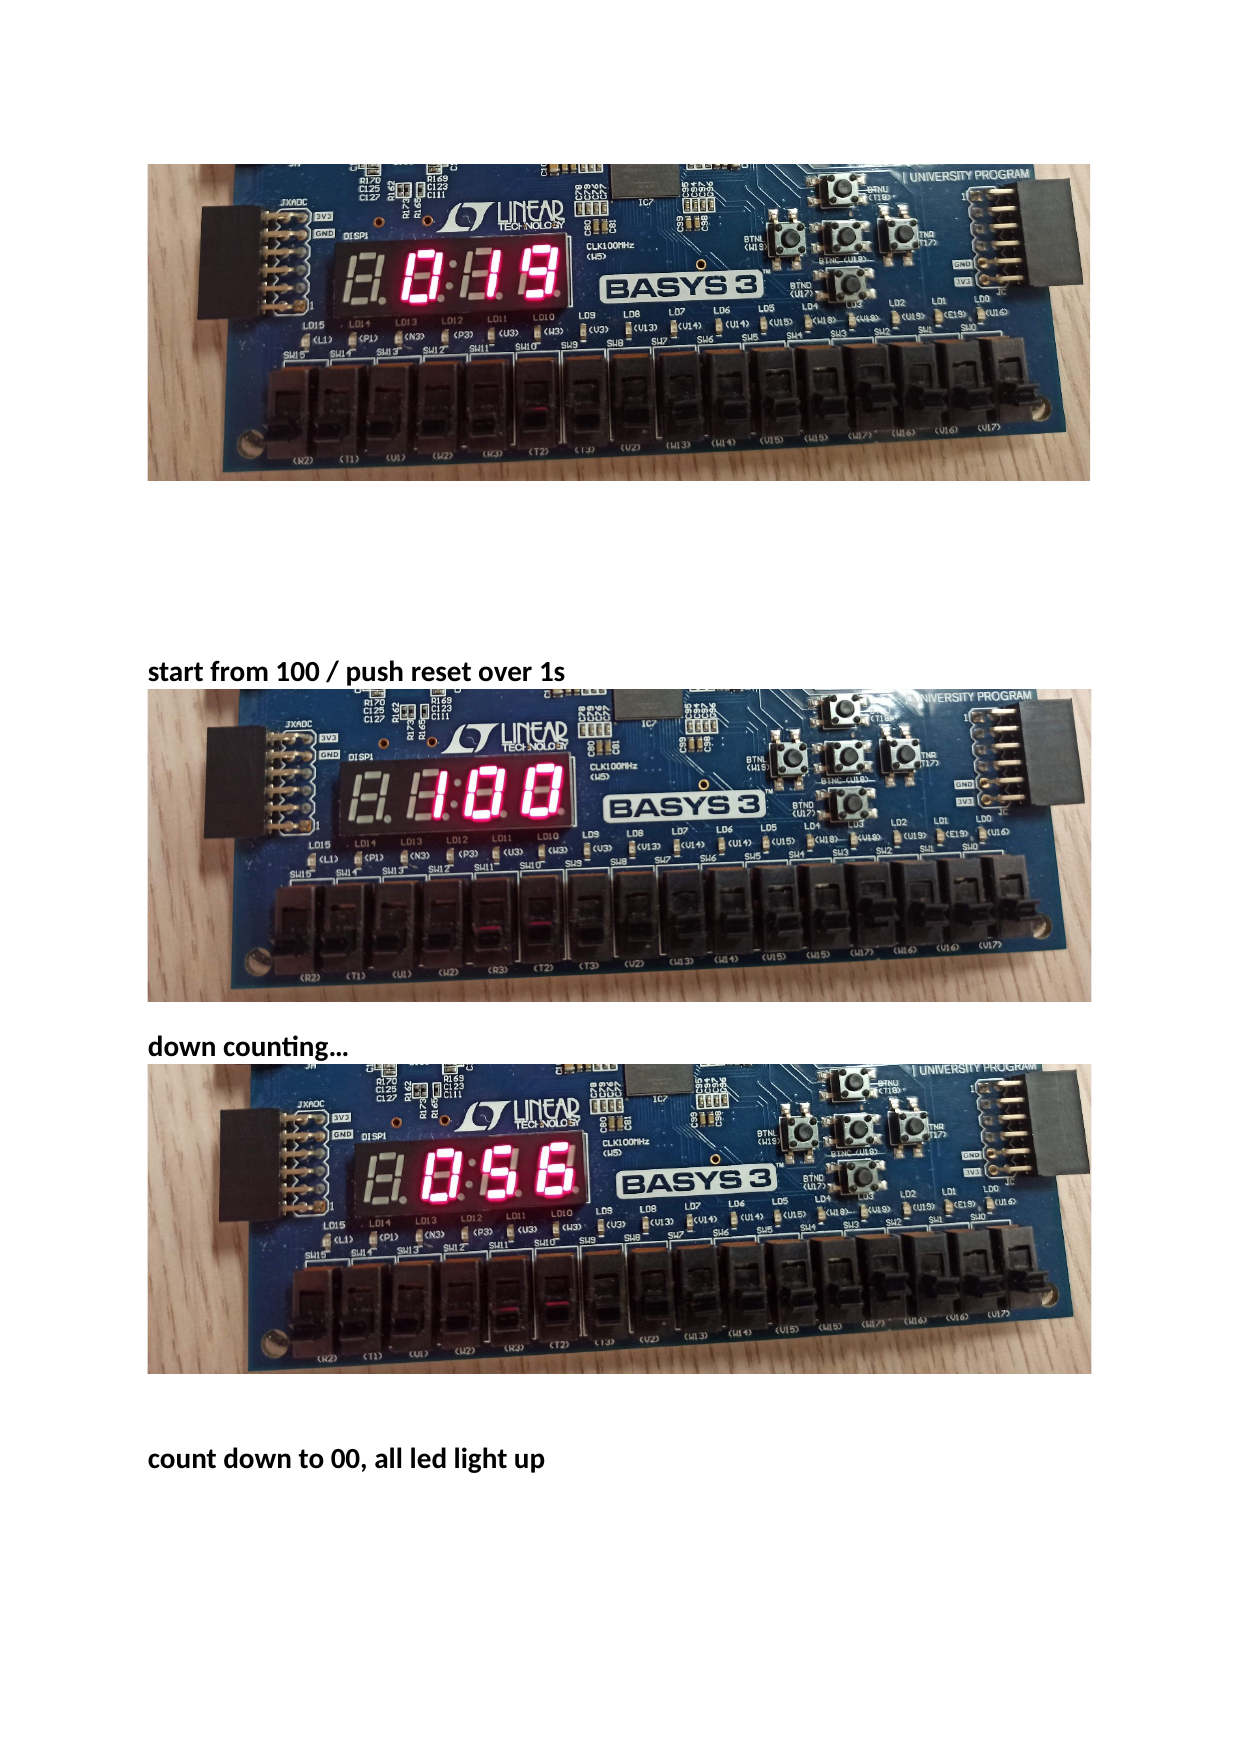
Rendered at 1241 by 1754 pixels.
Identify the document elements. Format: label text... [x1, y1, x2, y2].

text down counting… [148, 1027, 1092, 1064]
picture [147, 164, 1091, 481]
picture [147, 1064, 1092, 1374]
text start from 100 / push reset over 1s [148, 652, 1092, 689]
text count down to 00, all led light up [148, 1439, 1092, 1477]
picture [147, 689, 1092, 1002]
